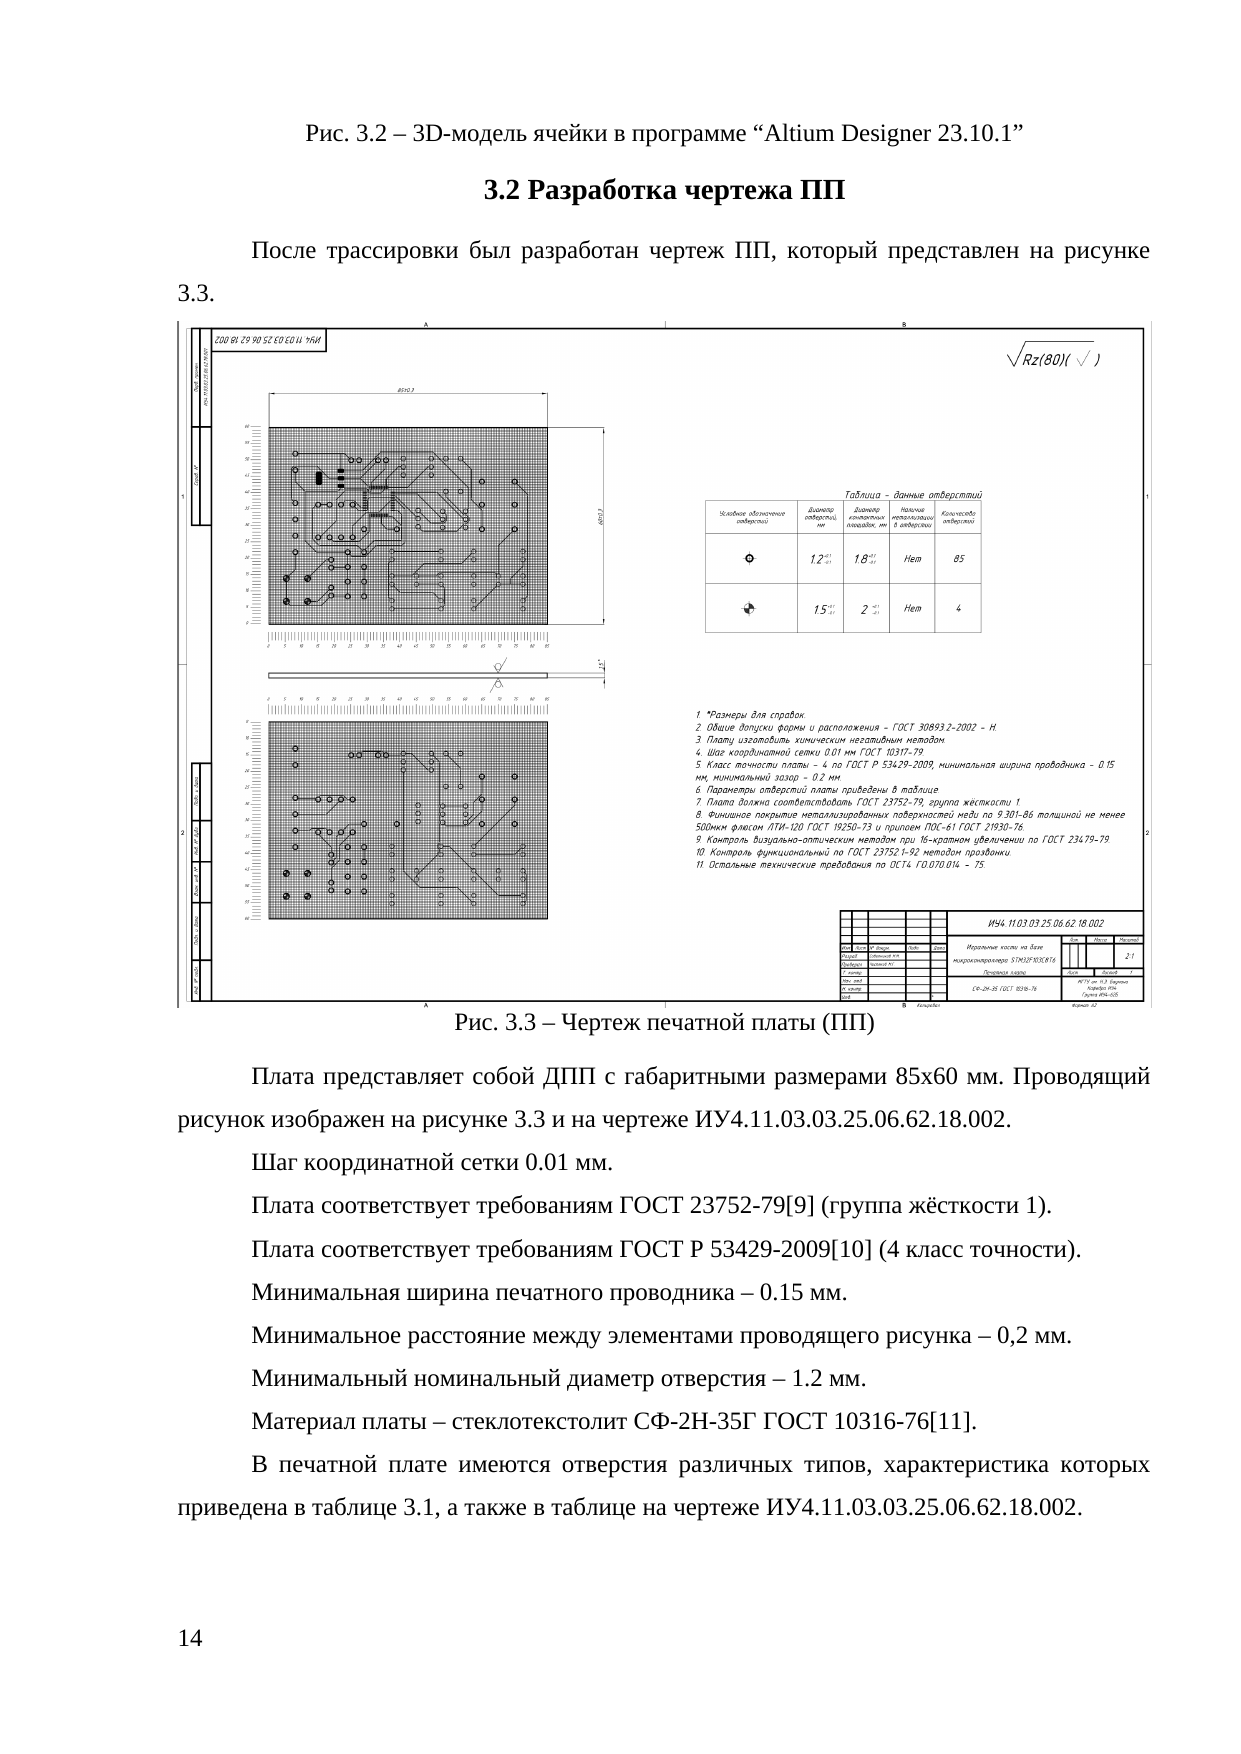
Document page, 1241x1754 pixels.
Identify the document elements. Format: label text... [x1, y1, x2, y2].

text Рис. 3.2 – 3D-модель ячейки в программе “Altium Designer 23.10.1” [177, 118, 1152, 147]
text Минимальный номинальный диаметр отверстия – 1.2 мм. [177, 1363, 1152, 1392]
text После трассировки был разработан чертеж ПП, который представлен на рисунке 3.3. [177, 235, 1152, 307]
text Минимальная ширина печатного проводника – 0.15 мм. [177, 1277, 1152, 1306]
text Плата соответствует требованиям ГОСТ 23752-79[9] (группа жёсткости 1). [177, 1191, 1152, 1219]
picture [177, 321, 1152, 1008]
text Материал платы – стеклотекстолит СФ-2Н-35Г ГОСТ 10316-76[11]. [177, 1406, 1152, 1435]
text В печатной плате имеются отверстия различных типов, характеристика которых приведена в таблице 3.1, а также в таблице на чертеже ИУ4.11.03.03.25.06.62.18.002. [177, 1449, 1152, 1521]
text Рис. 3.3 – Чертеж печатной платы (ПП) [177, 1008, 1152, 1036]
text Плата соответствует требованиям ГОСТ Р 53429-2009[10] (4 класс точности). [177, 1234, 1152, 1262]
text Плата представляет собой ДПП с габаритными размерами 85х60 мм. Проводящий рисунок изображен на рисунке 3.3 и на чертеже ИУ4.11.03.03.25.06.62.18.002. [177, 1061, 1152, 1133]
subtitle 3.2 Разработка чертежа ПП [177, 172, 1152, 205]
text Шаг координатной сетки 0.01 мм. [177, 1147, 1152, 1176]
text Минимальное расстояние между элементами проводящего рисунка – 0,2 мм. [177, 1320, 1152, 1349]
